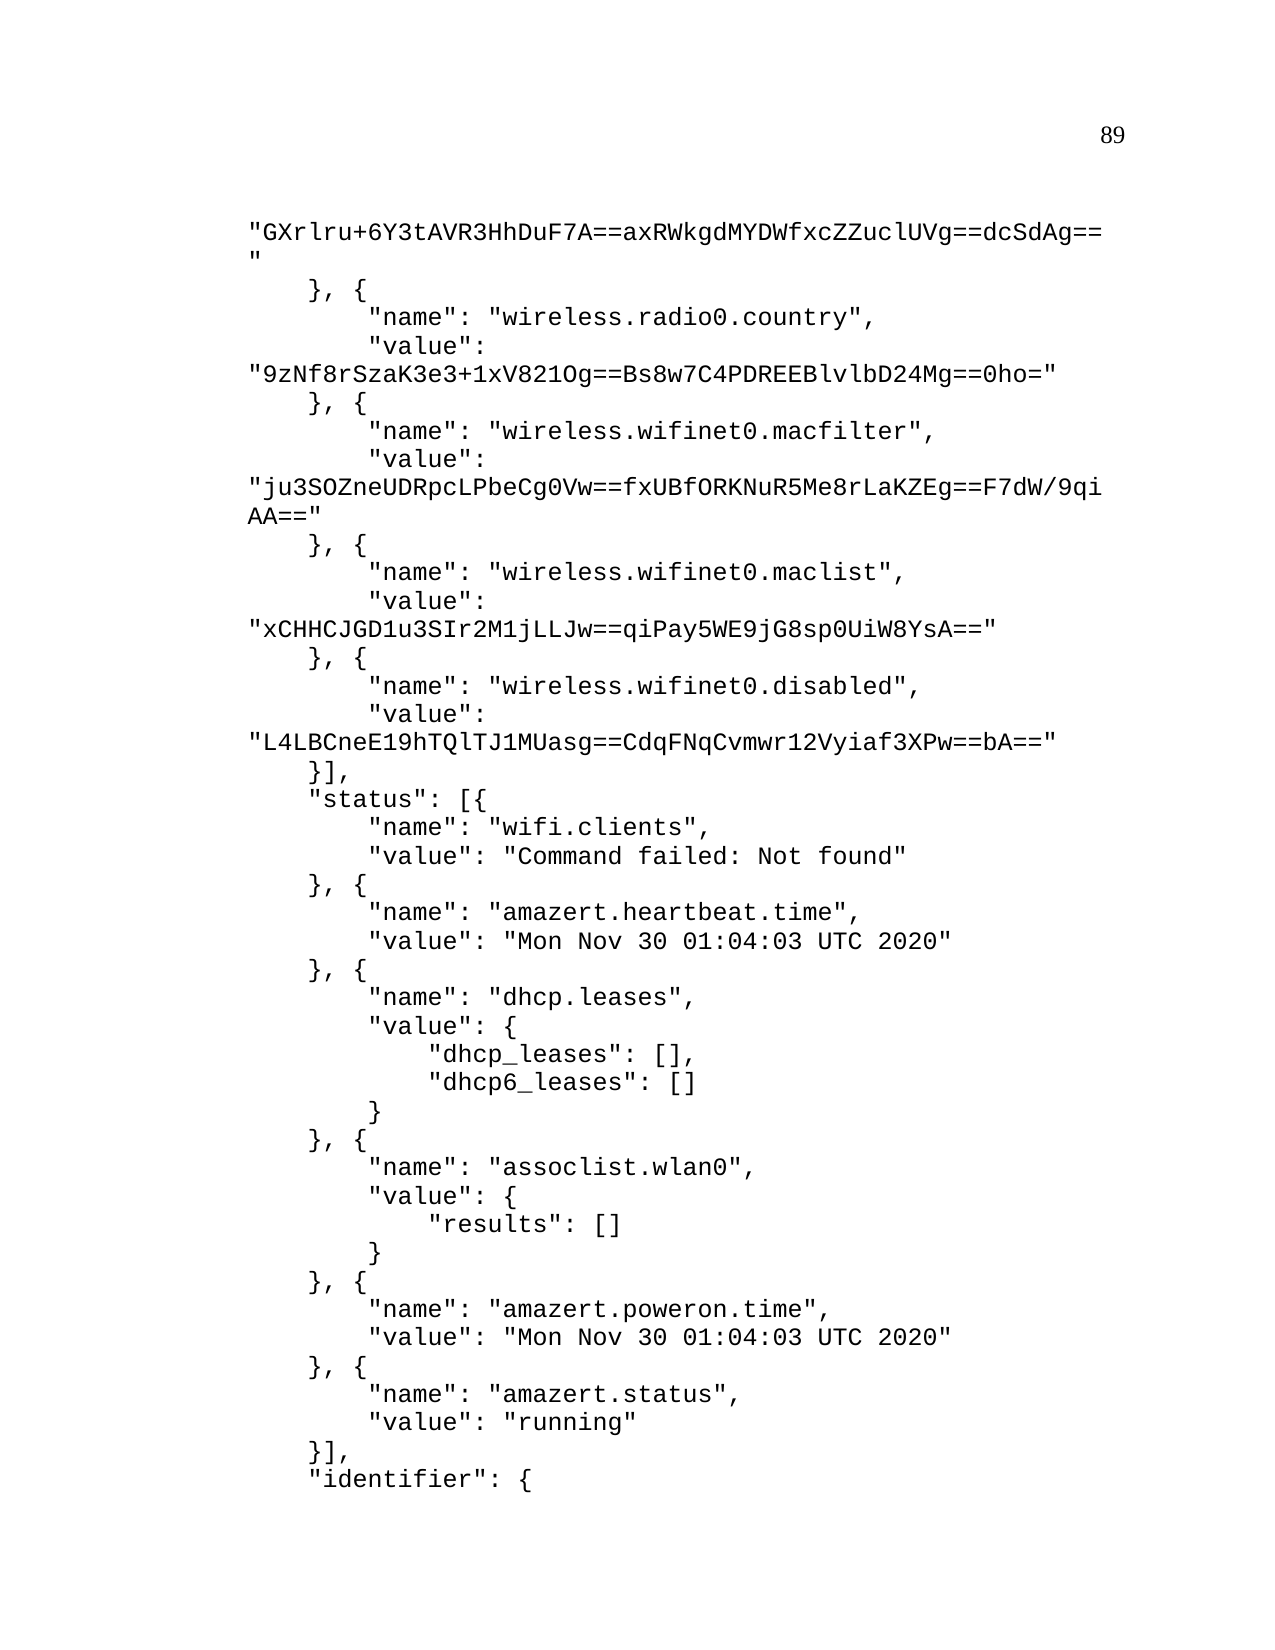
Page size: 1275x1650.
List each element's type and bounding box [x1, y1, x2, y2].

table_header [225, 220, 1125, 1495]
